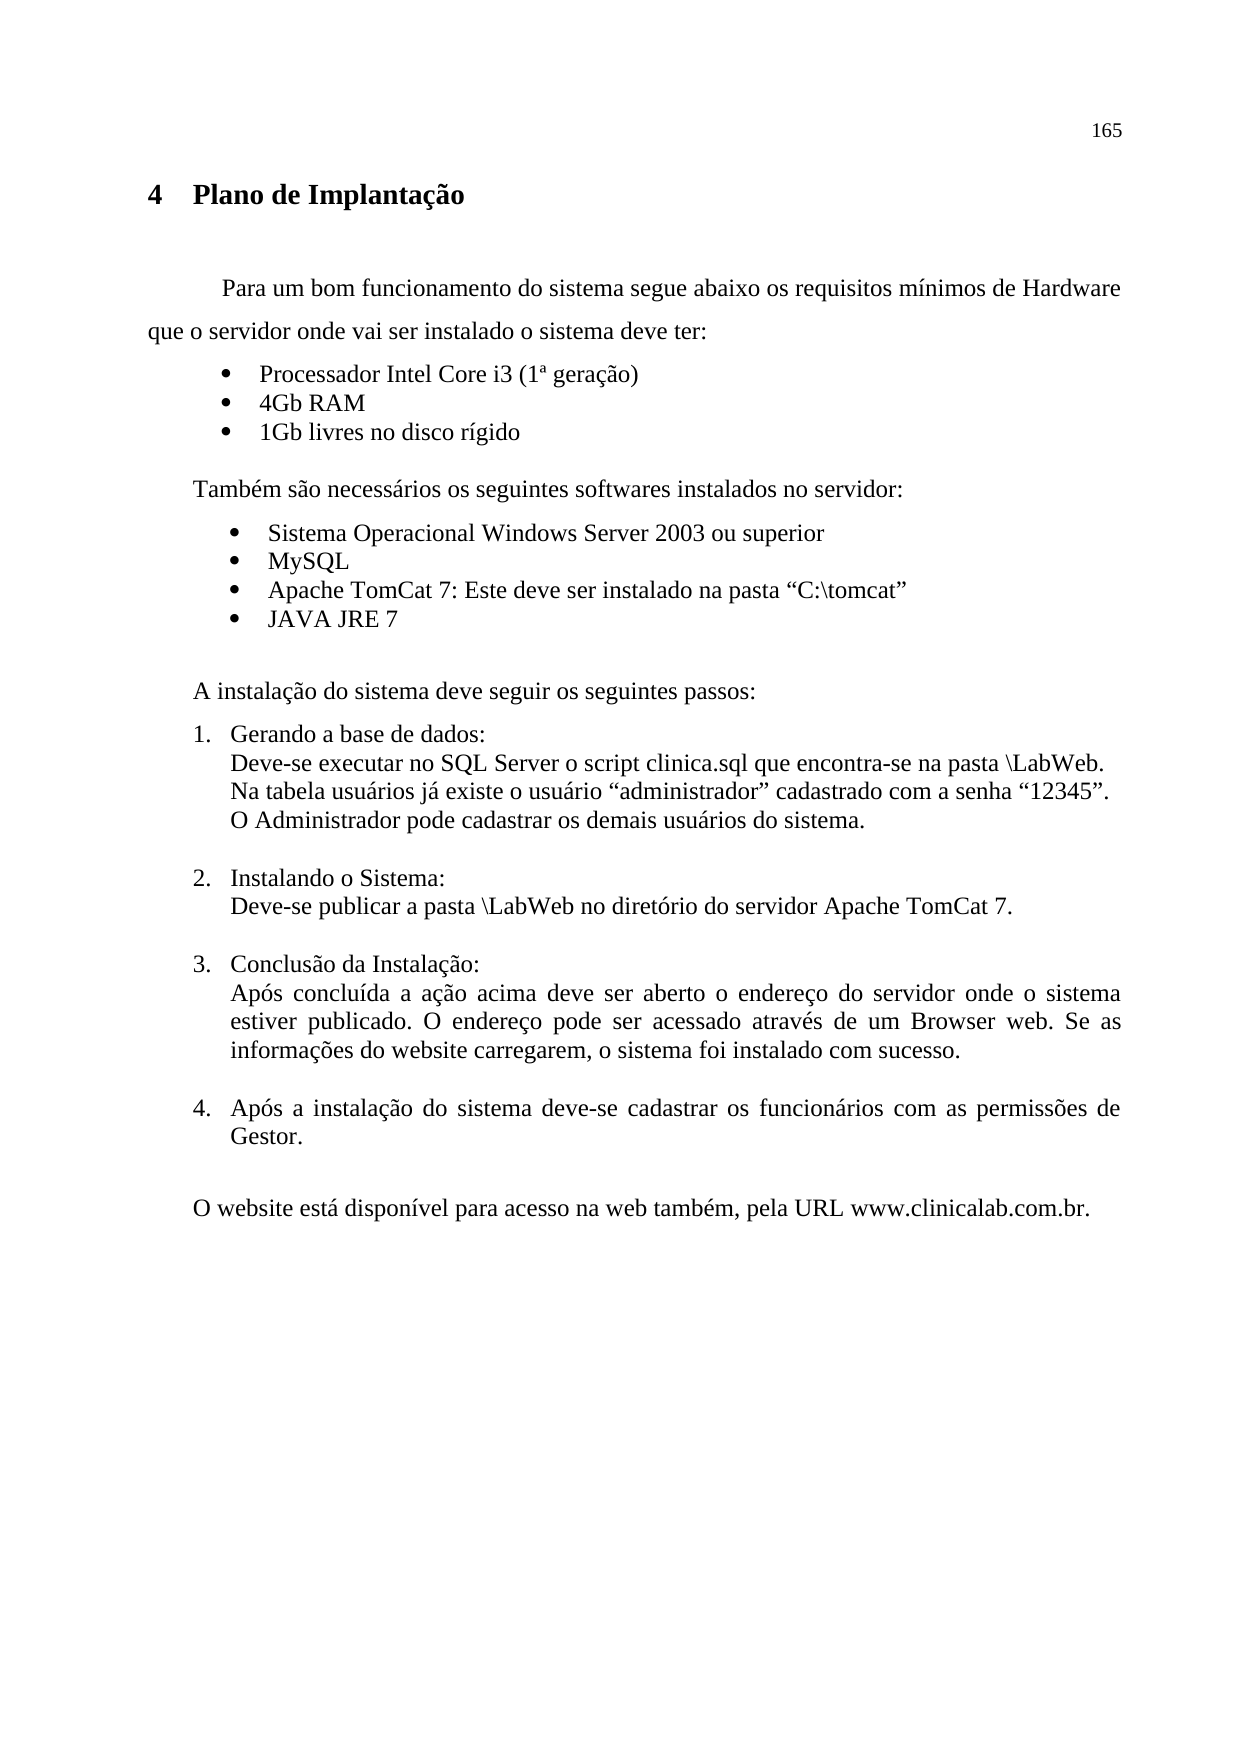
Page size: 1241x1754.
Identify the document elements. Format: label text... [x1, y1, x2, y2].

list Sistema Operacional Windows Server 2003 ou superior [230, 518, 1122, 546]
list JAVA JRE 7 [230, 604, 1122, 633]
text O website está disponível para acesso na web também, pela URL www.clinicalab.com.br. [148, 1193, 1122, 1222]
text Para um bom funcionamento do sistema segue abaixo os requisitos mínimos de Hardware que o servidor onde vai ser instalado o sistema deve ter: [148, 273, 1122, 345]
list MySQL [230, 546, 1122, 575]
list 4Gb RAM [222, 388, 1122, 417]
list Conclusão da Instalação: [193, 949, 1122, 978]
list Deve-se publicar a pasta \LabWeb no diretório do servidor Apache TomCat 7. [230, 891, 1122, 920]
list Processador Intel Core i3 (1ª geração) [222, 359, 1122, 388]
list Gerando a base de dados: [193, 719, 1122, 748]
list Após concluída a ação acima deve ser aberto o endereço do servidor onde o sistema estiver publicado. O endereço pode ser acessado através de um Browser web. Se as informações do website carregarem, o sistema foi instalado com sucesso. [230, 978, 1122, 1064]
list 1Gb livres no disco rígido [222, 417, 1122, 446]
list Na tabela usuários já existe o usuário “administrador” cadastrado com a senha “12345”. [230, 776, 1122, 805]
list Deve-se executar no SQL Server o script clinica.sql que encontra-se na pasta \LabWeb. [230, 748, 1122, 776]
subtitle Plano de Implantação [148, 177, 1122, 211]
list Apache TomCat 7: Este deve ser instalado na pasta “C:\tomcat” [230, 575, 1122, 604]
list O Administrador pode cadastrar os demais usuários do sistema. [230, 805, 1122, 834]
list Após a instalação do sistema deve-se cadastrar os funcionários com as permissões de Gestor. [193, 1093, 1122, 1150]
text Também são necessários os seguintes softwares instalados no servidor: [193, 474, 1122, 503]
text A instalação do sistema deve seguir os seguintes passos: [193, 676, 1122, 704]
list Instalando o Sistema: [193, 863, 1122, 891]
